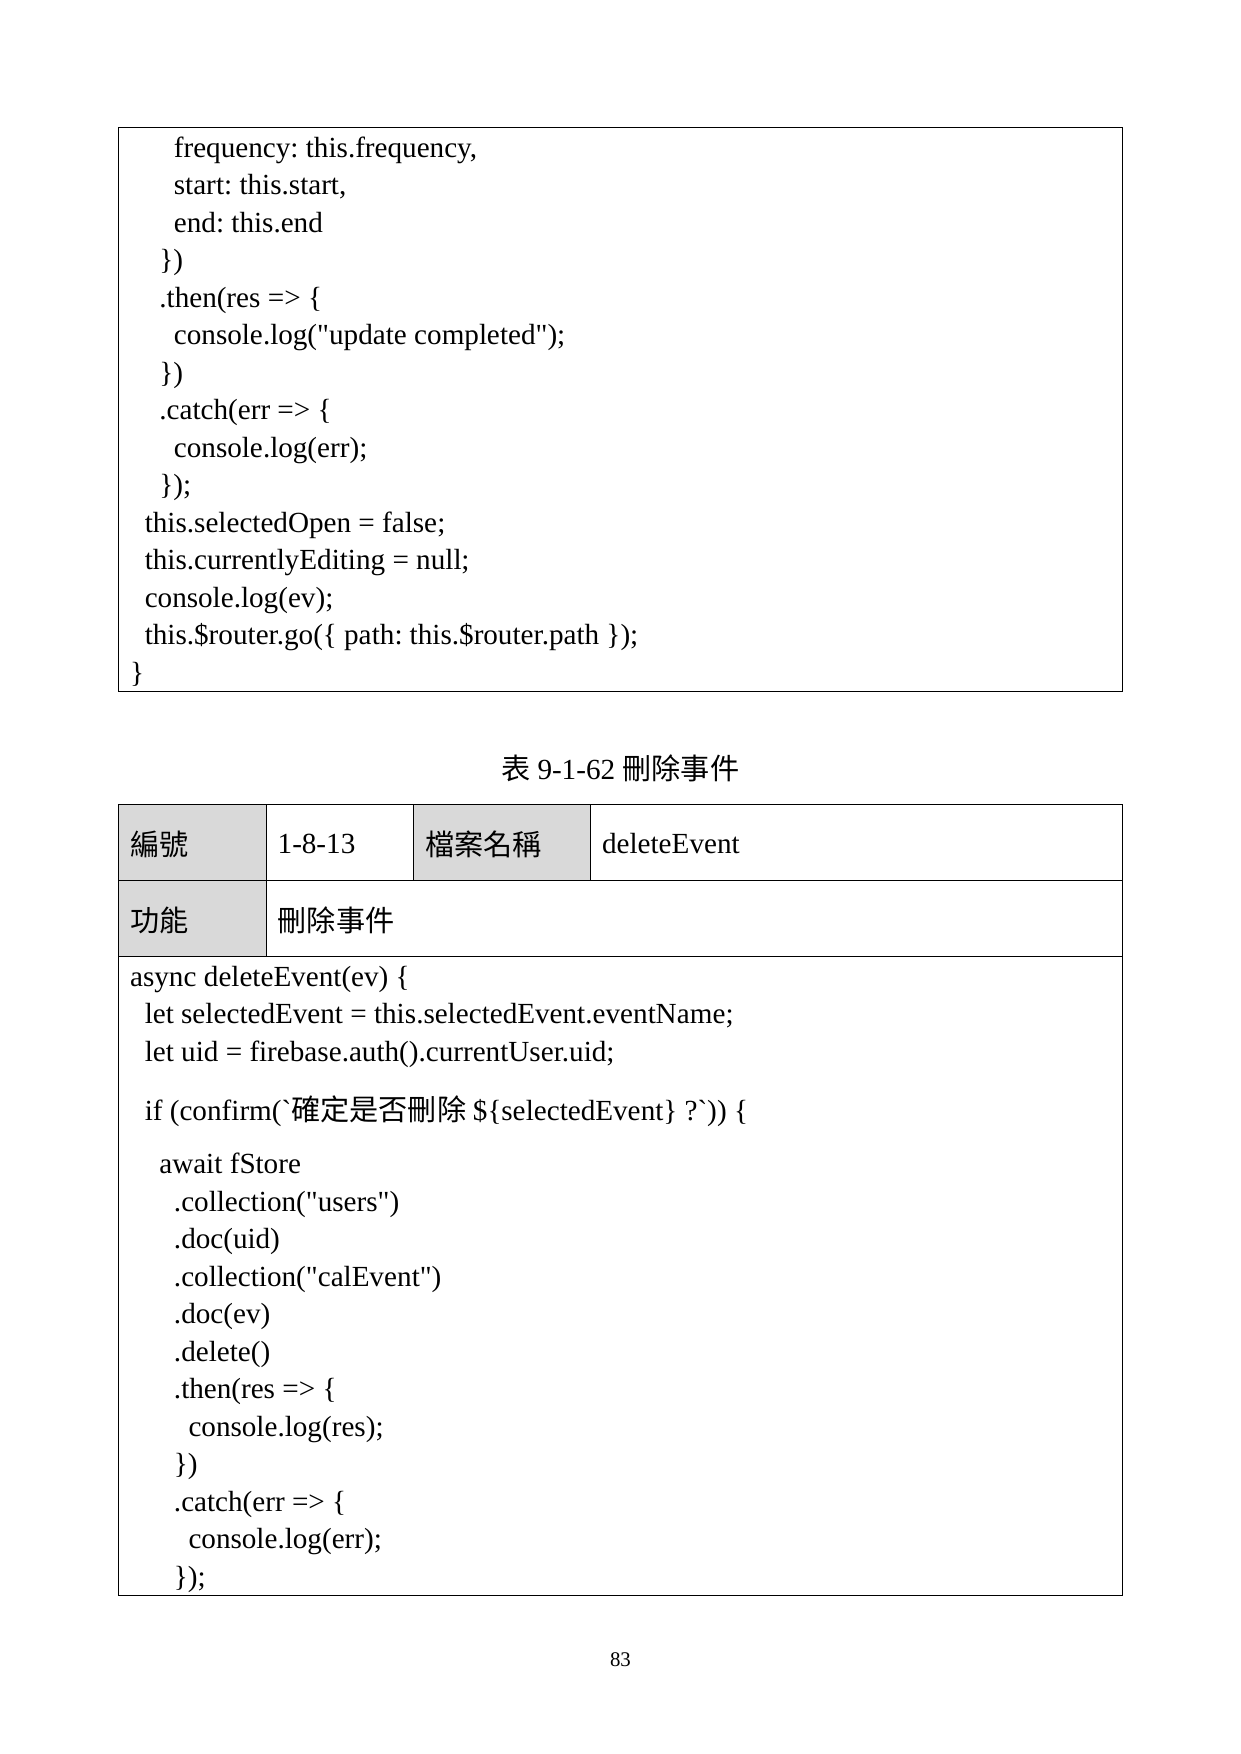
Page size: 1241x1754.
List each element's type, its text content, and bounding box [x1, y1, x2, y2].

subtitle 表 9-1-62 刪除事件 [118, 729, 1122, 804]
table_header deleteEvent [591, 805, 1122, 880]
table_cell 功能 [119, 881, 266, 956]
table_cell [119, 957, 1122, 1595]
table_header 檔案名稱 [414, 805, 590, 880]
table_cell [119, 128, 1122, 691]
table_cell 刪除事件 [267, 881, 1122, 956]
table_header 1-8-13 [267, 805, 413, 880]
table_header 編號 [119, 805, 266, 880]
